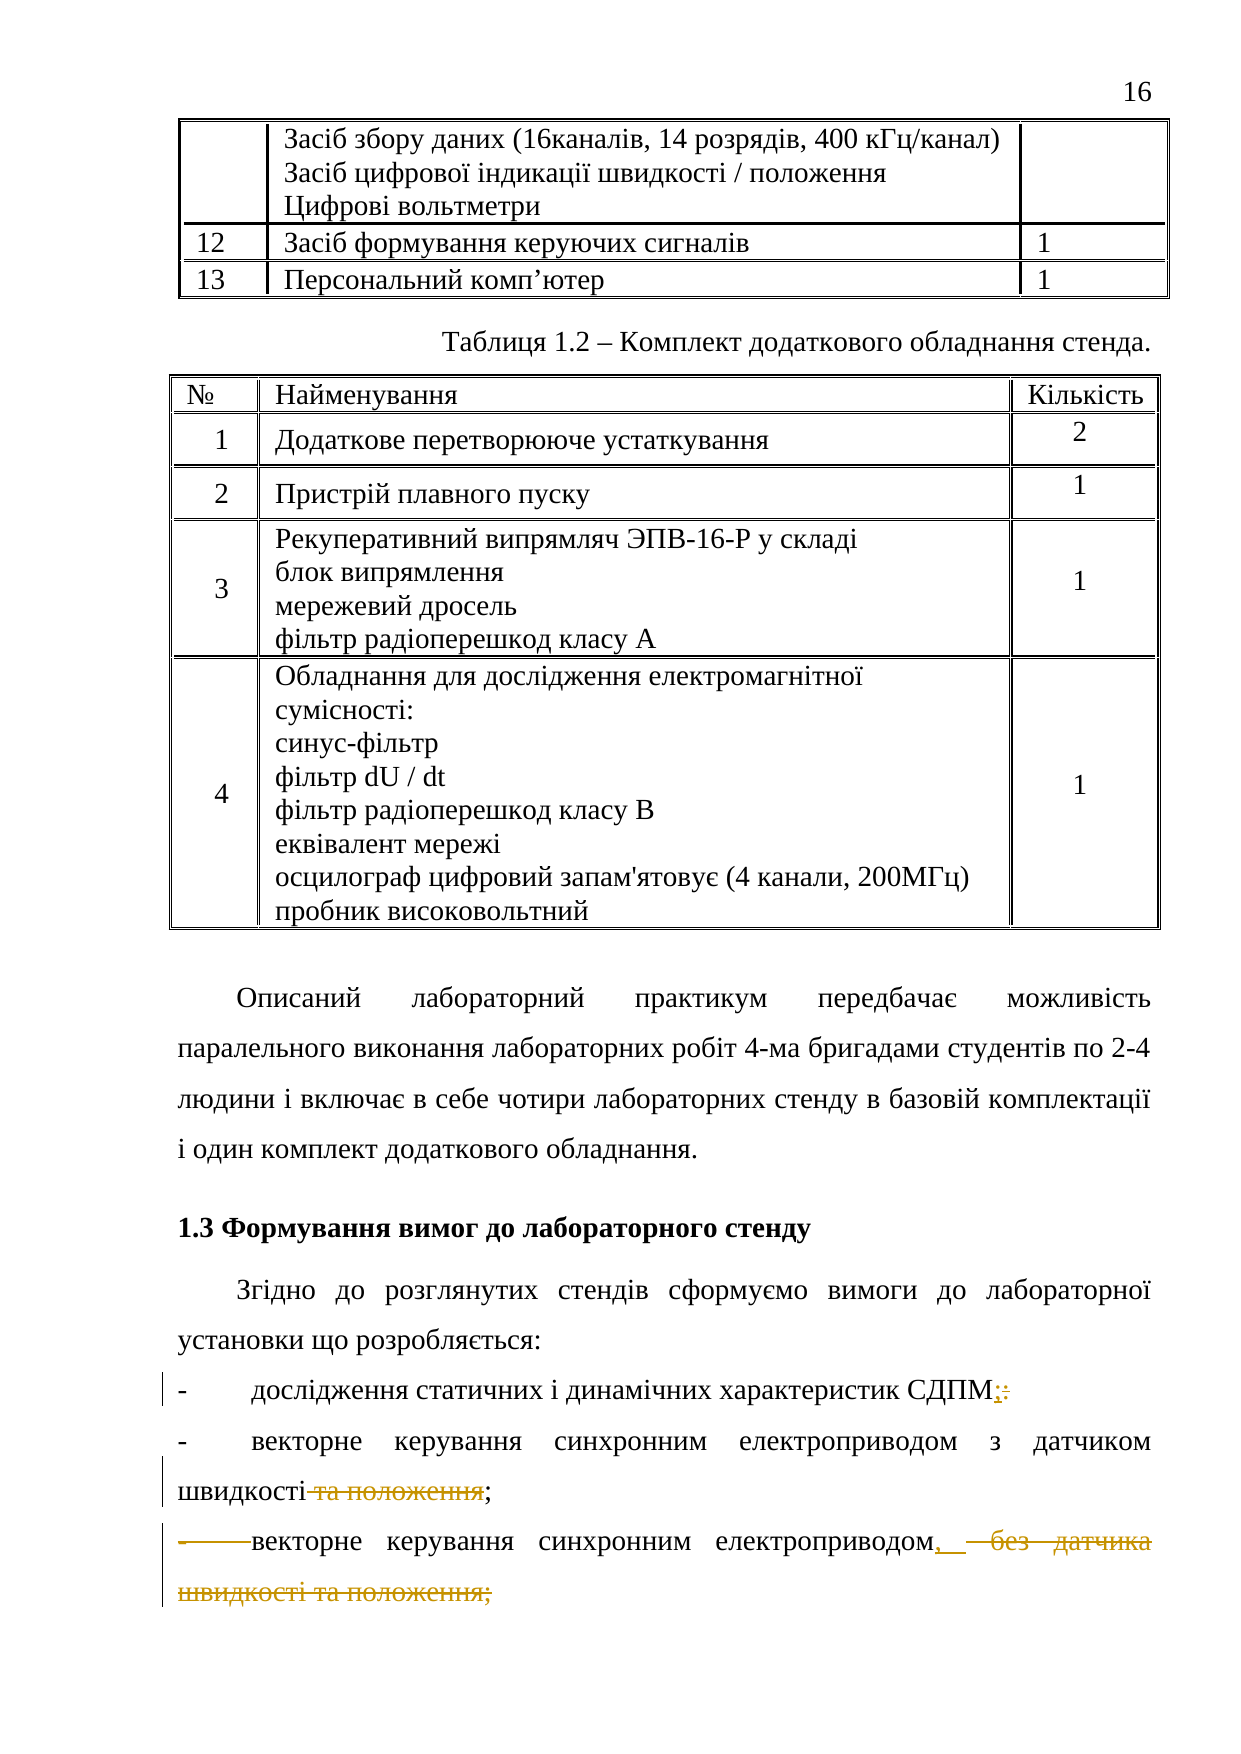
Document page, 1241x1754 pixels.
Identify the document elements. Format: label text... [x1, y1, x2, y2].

subtitle 1.3 Формування вимог до лабораторного стенду [177, 1211, 1152, 1244]
text Згідно до розглянутих стендів сформуємо вимоги до лабораторної установки що розробляється: [177, 1272, 1152, 1356]
table_cell Обладнання для дослідження електромагнітної сумісності: синус-фільтр фільтр dU / dt фільтр радіоперешкод класу В еквівалент мережі осцилограф цифровий запам'ятовує (4 канали, 200МГц) пробник високовольтний [259, 655, 1011, 927]
list дослідження статичних і динамічних характеристик СДПМ [177, 1372, 1152, 1406]
table_cell 2 [1011, 411, 1159, 464]
list векторне керування синхронним електроприводом [177, 1523, 1152, 1607]
table_cell 1 [1013, 464, 1158, 518]
table_cell 1 [1022, 222, 1167, 259]
table_cell 1 [1011, 518, 1159, 655]
table_cell 1 [1020, 259, 1168, 296]
text Описаний лабораторний практикум передбачає можливість паралельного виконання лабораторних робіт 4-ма бригадами студентів по 2-4 людини і включає в себе чотири лабораторних стенду в базовій комплектації і один комплект додаткового обладнання. [177, 980, 1152, 1165]
table_cell Рекуперативний випрямляч ЭПВ-16-Р у складі блок випрямлення мережевий дросель фільтр радіоперешкод класу А [260, 521, 1009, 655]
table_cell 1 [1011, 655, 1158, 927]
table_cell 2 [172, 464, 257, 518]
table_header Найменування [259, 376, 1011, 411]
table_header № [172, 378, 259, 411]
list векторне керування синхронним електроприводом з датчиком швидкості; [177, 1423, 1152, 1507]
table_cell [267, 122, 1020, 222]
table_cell 12 [181, 222, 266, 259]
table_cell 11 [181, 122, 267, 222]
table_cell 4 [172, 655, 259, 927]
table_cell Додаткове перетворююче устаткування [260, 414, 1009, 464]
table_header Кількість [1011, 378, 1157, 411]
table_cell 13 [180, 259, 267, 296]
table_cell 3 [170, 518, 259, 655]
table_cell Засіб формування керуючих сигналів [269, 225, 1019, 259]
table_cell 5 [1020, 122, 1167, 222]
text Таблиця 1.2 – Комплект додаткового обладнання стенда. [177, 324, 1152, 357]
table_cell Персональний комп’ютер [267, 262, 1020, 296]
table_cell Пристрій плавного пуску [260, 468, 1009, 518]
table_cell 1 [170, 411, 259, 464]
